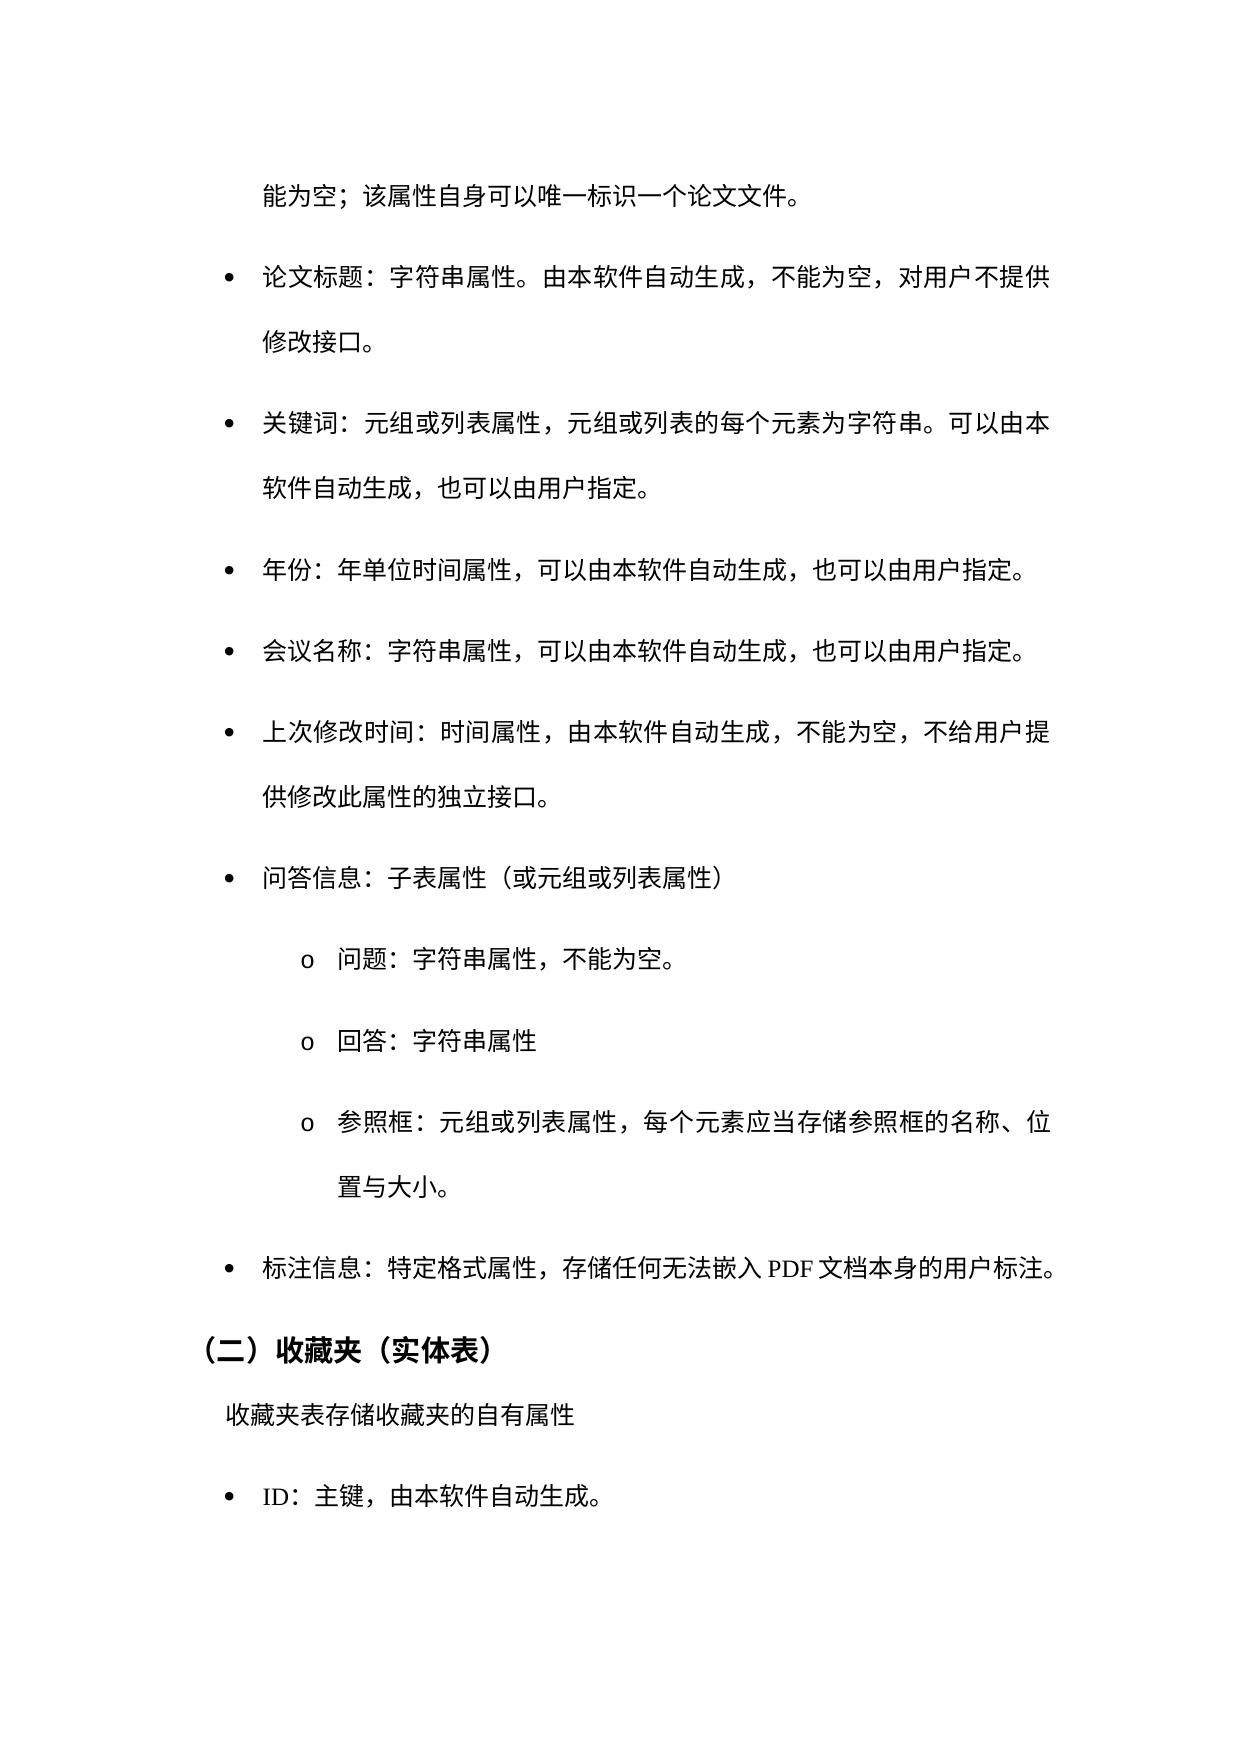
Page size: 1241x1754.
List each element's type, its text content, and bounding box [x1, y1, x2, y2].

list 问答信息：子表属性（或元组或列表属性） [225, 844, 1053, 909]
list 上次修改时间：时间属性，由本软件自动生成，不能为空，不给用户提供修改此属性的独立接口。 [225, 698, 1053, 828]
list 参照框：元组或列表属性，每个元素应当存储参照框的名称、位置与大小。 [300, 1088, 1053, 1218]
list ID：主键，由本软件自动生成。 [225, 1462, 1053, 1527]
list 回答：字符串属性 [300, 1007, 1053, 1072]
list 标注信息：特定格式属性，存储任何无法嵌入PDF文档本身的用户标注。 [225, 1234, 1053, 1299]
text 收藏夹表存储收藏夹的自有属性 [187, 1381, 1053, 1446]
list 论文标题：字符串属性。由本软件自动生成，不能为空，对用户不提供修改接口。 [225, 243, 1053, 373]
text （二）收藏夹（实体表） [187, 1316, 1053, 1381]
list 会议名称：字符串属性，可以由本软件自动生成，也可以由用户指定。 [225, 617, 1053, 682]
list 年份：年单位时间属性，可以由本软件自动生成，也可以由用户指定。 [225, 536, 1053, 601]
list 关键词：元组或列表属性，元组或列表的每个元素为字符串。可以由本软件自动生成，也可以由用户指定。 [225, 389, 1053, 519]
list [225, 162, 1053, 227]
list 问题：字符串属性，不能为空。 [300, 926, 1053, 991]
